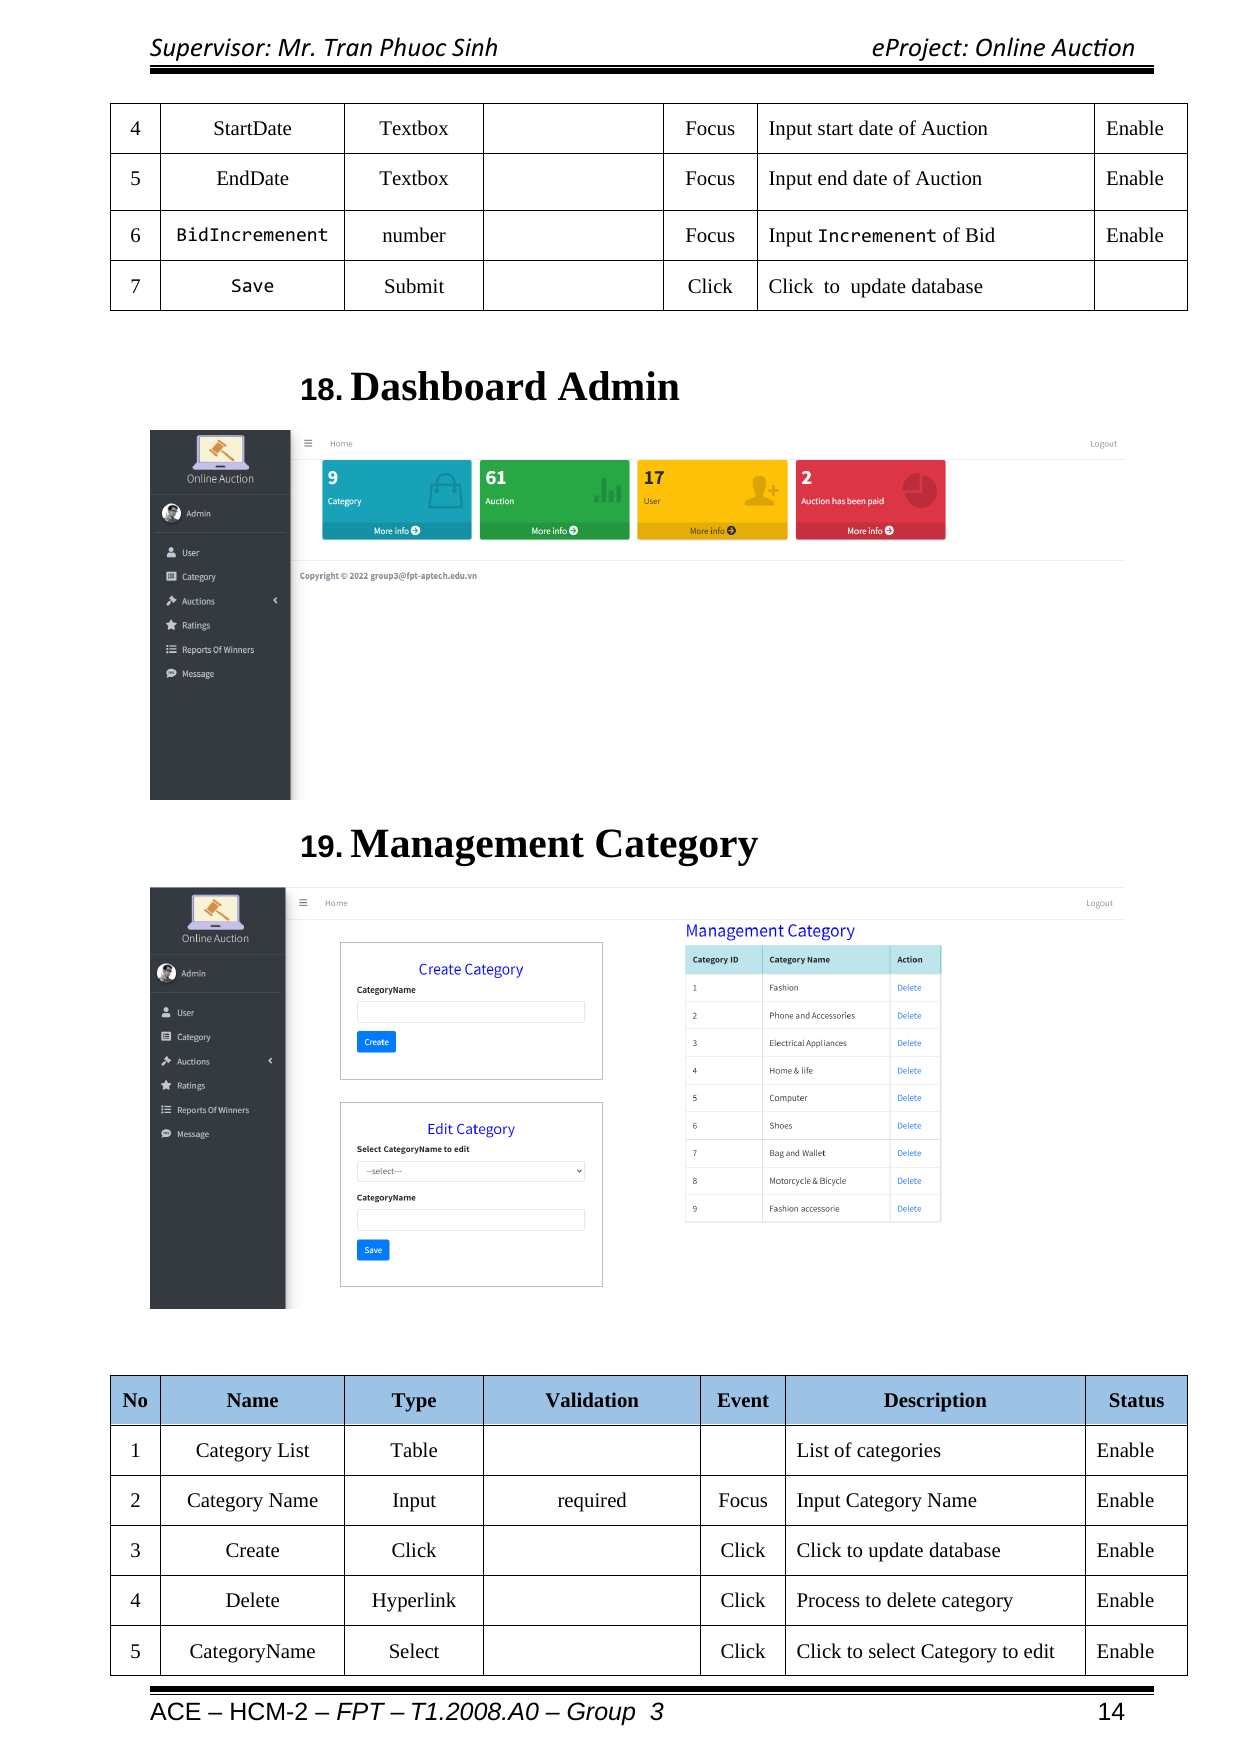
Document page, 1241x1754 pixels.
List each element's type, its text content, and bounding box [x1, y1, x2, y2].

table_cell 5 [111, 154, 160, 210]
picture [150, 887, 1125, 1309]
table_cell 5 [111, 1626, 160, 1675]
table_cell [701, 1426, 785, 1475]
table_header Type [345, 1376, 483, 1424]
table_cell Focus [701, 1476, 785, 1525]
table_cell Input Category Name [786, 1476, 1085, 1525]
table_header Status [1086, 1376, 1187, 1424]
table_cell Input start date of Auction [758, 104, 1094, 153]
table_cell number [345, 211, 483, 260]
picture [150, 430, 1125, 800]
table_cell Click to update database [758, 261, 1094, 310]
table_cell 4 [111, 1576, 160, 1625]
table_cell Click [345, 1526, 483, 1575]
table_cell BidIncremenent [161, 211, 344, 260]
table_cell 2 [111, 1476, 160, 1525]
table_cell [484, 1426, 700, 1475]
table_cell Input [345, 1476, 483, 1525]
table_cell Click [701, 1526, 785, 1575]
table_header Event [701, 1376, 785, 1424]
table_cell Focus [664, 154, 757, 210]
table_cell Select [345, 1626, 483, 1675]
subtitle 18. Dashboard Admin [300, 362, 1154, 410]
table_cell Hyperlink [345, 1576, 483, 1625]
table_cell required [484, 1476, 700, 1525]
table_header No [111, 1376, 160, 1424]
table_cell Enable [1086, 1426, 1187, 1475]
table_cell Focus [664, 104, 757, 153]
table_cell [484, 211, 663, 260]
table_cell Click [664, 261, 757, 310]
table_cell Submit [345, 261, 483, 310]
table_cell Click [701, 1576, 785, 1625]
table_cell [484, 1576, 700, 1625]
table_cell Enable [1086, 1526, 1187, 1575]
table_cell Enable [1095, 211, 1187, 260]
table_cell Click to update database [786, 1526, 1085, 1575]
table_cell Enable [1086, 1476, 1187, 1525]
table_cell Category Name [161, 1476, 344, 1525]
table_cell CategoryName [161, 1626, 344, 1675]
table_cell [484, 261, 663, 310]
table_cell Create [161, 1526, 344, 1575]
table_cell Textbox [345, 104, 483, 153]
table_cell [484, 1526, 700, 1575]
table_cell Input Incremenent of Bid [758, 211, 1094, 260]
table_cell Focus [664, 211, 757, 260]
table_cell 7 [111, 261, 160, 310]
table_header Name [161, 1376, 344, 1424]
table_cell Click to select Category to edit [786, 1626, 1085, 1675]
table_cell [484, 1626, 700, 1675]
table_cell Delete [161, 1576, 344, 1625]
table_cell Process to delete category [786, 1576, 1085, 1625]
table_cell Enable [1095, 154, 1187, 210]
table_cell Input end date of Auction [758, 154, 1094, 210]
table_header Validation [484, 1376, 700, 1424]
table_cell 4 [111, 104, 160, 153]
table_cell Enable [1086, 1626, 1187, 1675]
table_cell [484, 104, 663, 153]
table_cell 1 [111, 1426, 160, 1475]
table_cell [484, 154, 663, 210]
table_cell StartDate [161, 104, 344, 153]
table_cell Category List [161, 1426, 344, 1475]
table_cell 6 [111, 211, 160, 260]
table_cell Click [701, 1626, 785, 1675]
table_cell 3 [111, 1526, 160, 1575]
subtitle 19. Management Category [300, 819, 1154, 867]
table_cell Enable [1095, 104, 1187, 153]
table_cell Table [345, 1426, 483, 1475]
table_cell Textbox [345, 154, 483, 210]
table_cell [1095, 261, 1187, 310]
table_cell EndDate [161, 154, 344, 210]
table_cell List of categories [786, 1426, 1085, 1475]
table_cell Enable [1086, 1576, 1187, 1625]
table_cell Save [161, 261, 344, 310]
table_header Description [786, 1376, 1085, 1424]
